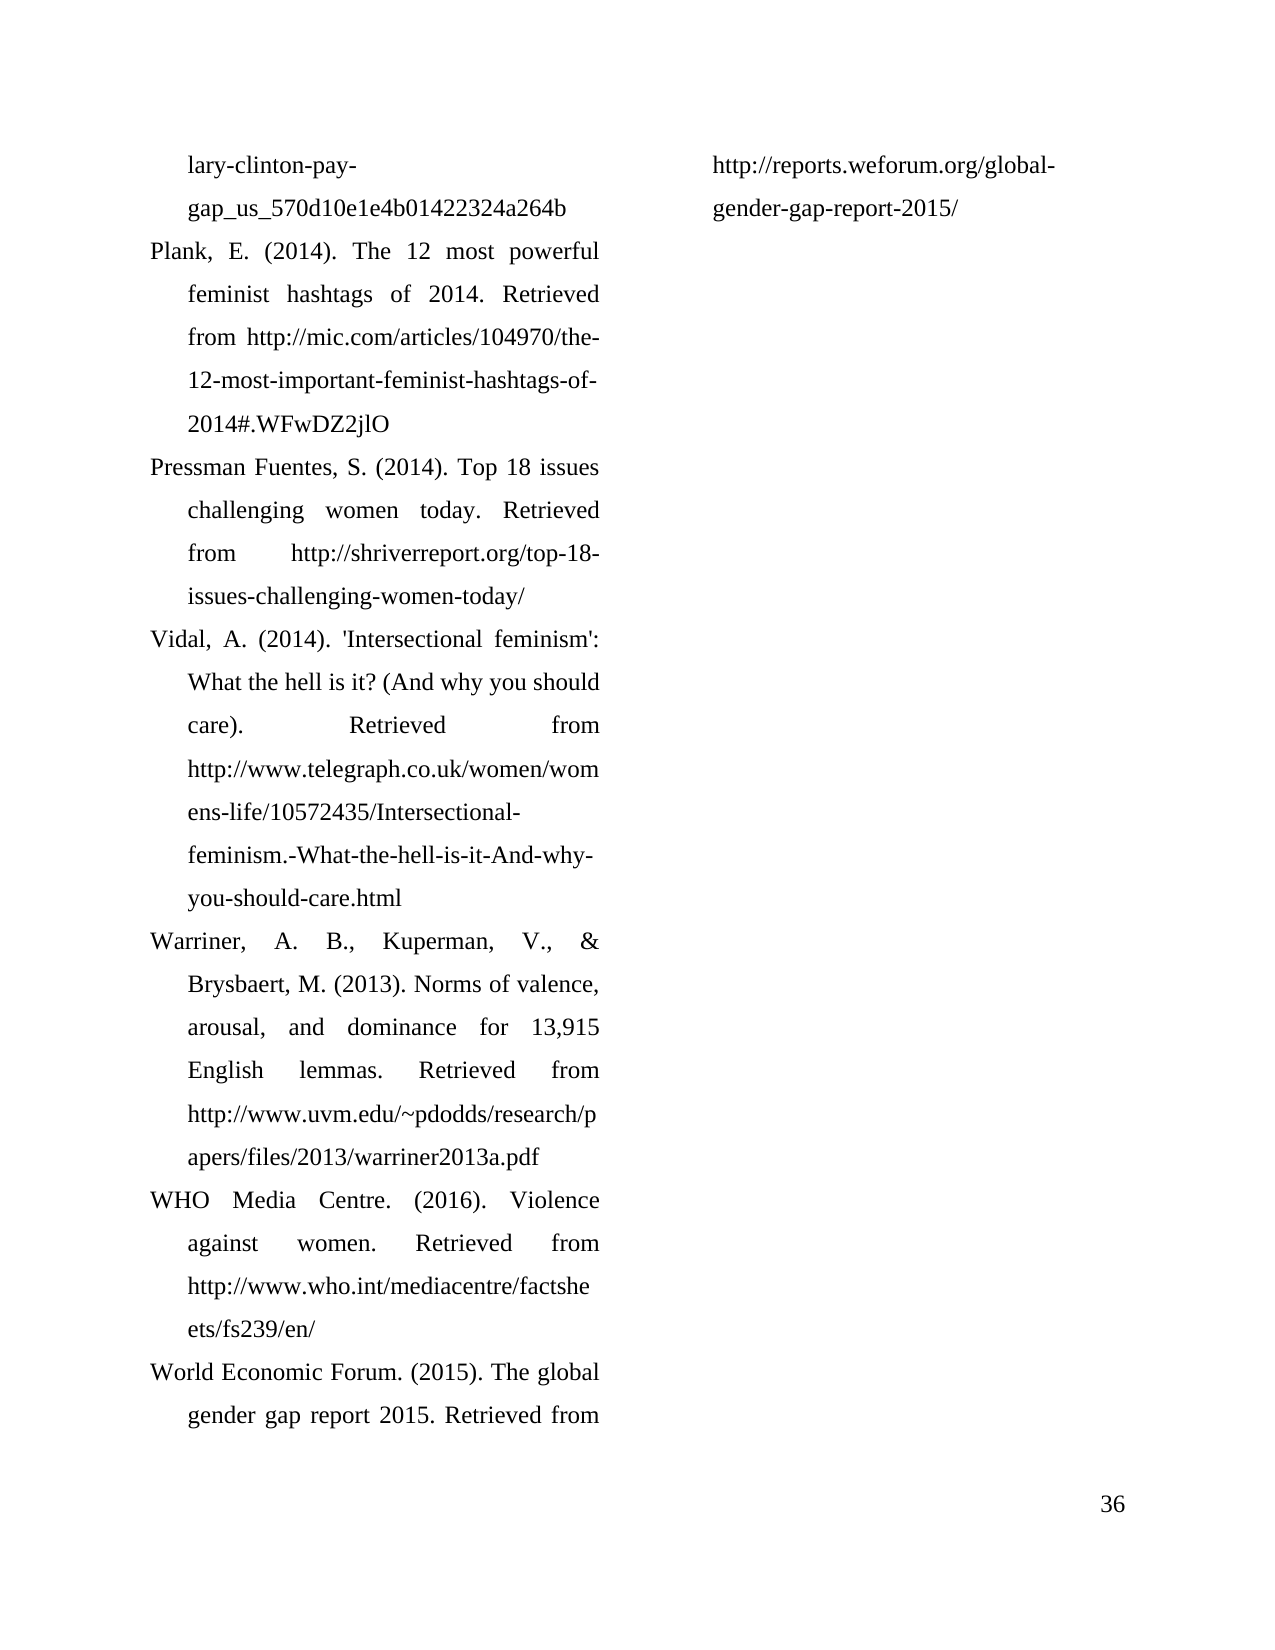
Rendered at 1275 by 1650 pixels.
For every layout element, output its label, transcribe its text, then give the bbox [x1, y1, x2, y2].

text World Economic Forum. (2015). The global gender gap report 2015. Retrieved from http://reports.weforum.org/global-gender-gap-report-2015/ [675, 150, 1125, 222]
text WHO Media Centre. (2016). Violence against women. Retrieved from http://www.who.int/mediacentre/factsheets/fs239/en/ [150, 1185, 600, 1343]
text World Economic Forum. (2015). The global gender gap report 2015. Retrieved from http://reports.weforum.org/global-gender-gap-report-2015/ [150, 1357, 600, 1429]
text Warriner, A. B., Kuperman, V., & Brysbaert, M. (2013). Norms of valence, arousal, and dominance for 13,915 English lemmas. Retrieved from http://www.uvm.edu/~pdodds/research/papers/files/2013/warriner2013a.pdf [150, 926, 600, 1171]
text Vidal, A. (2014). 'Intersectional feminism': What the hell is it? (And why you should care). Retrieved from http://www.telegraph.co.uk/women/womens-life/10572435/Intersectional-feminism.-What-the-hell-is-it-And-why-you-should-care.html [150, 624, 600, 912]
text Plank, E. (2014). The 12 most powerful feminist hashtags of 2014. Retrieved from http://mic.com/articles/104970/the-12-most-important-feminist-hashtags-of-2014#.WFwDZ2jlO [150, 236, 600, 437]
text Pressman Fuentes, S. (2014). Top 18 issues challenging women today. Retrieved from http://shriverreport.org/top-18-issues-challenging-women-today/ [150, 452, 600, 610]
